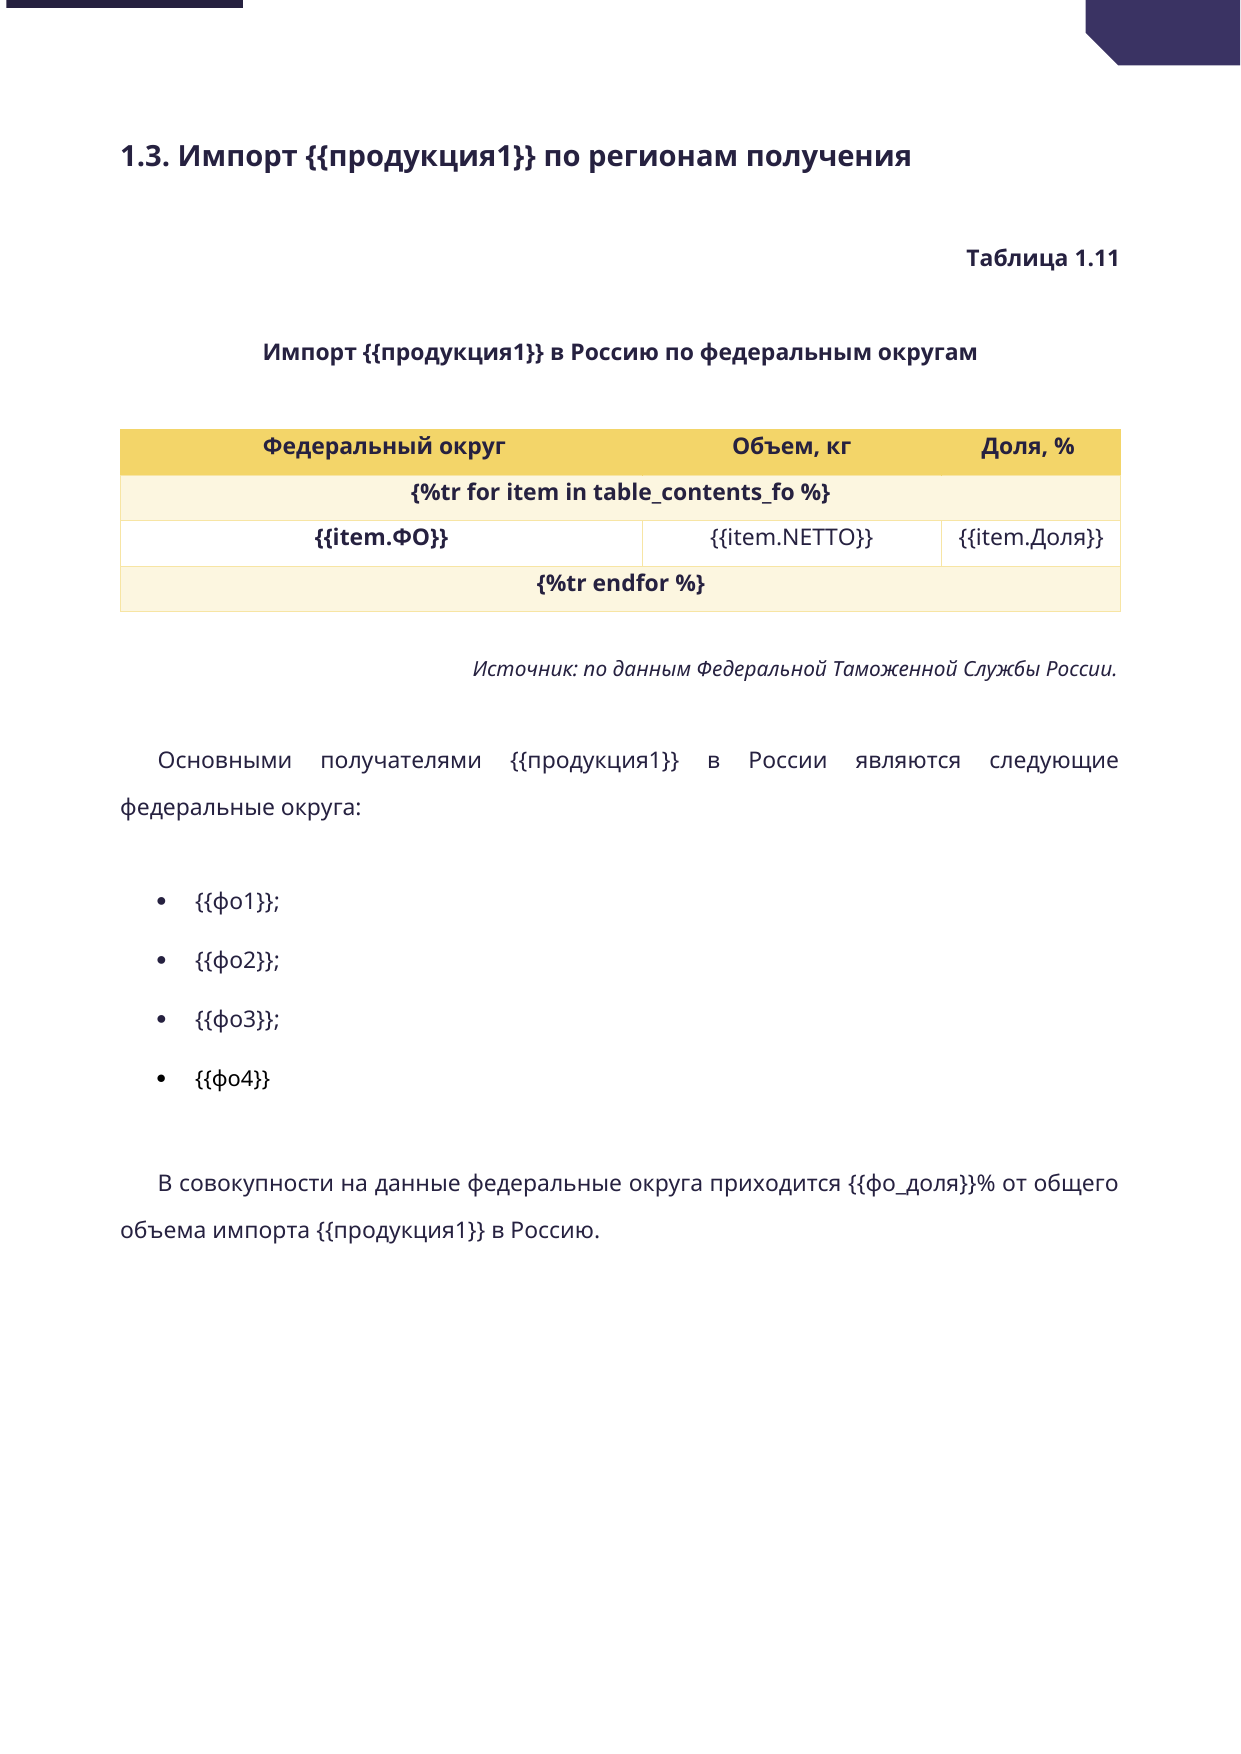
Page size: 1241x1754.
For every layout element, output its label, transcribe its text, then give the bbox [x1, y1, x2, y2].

table_cell {{item.NETTO}} [643, 521, 941, 566]
list {{фо2}}; [157, 944, 1120, 975]
table_header Доля, % [942, 430, 1120, 475]
table_cell {{item.Доля}} [942, 521, 1120, 566]
table_cell {%tr for item in table_contents_fo %} [121, 476, 1120, 520]
text Импорт {{продукция1}} в Россию по федеральным округам [120, 336, 1120, 367]
table_header Федеральный округ [121, 430, 642, 475]
text В совокупности на данные федеральные округа приходится {{фо_доля}}% от общего объема импорта {{продукция1}} в Россию. [120, 1167, 1120, 1245]
list {{фо4}} [157, 1063, 1120, 1093]
list {{фо3}}; [157, 1003, 1120, 1035]
text Таблица 1.11 [120, 242, 1120, 273]
text Основными получателями {{продукция1}} в России являются следующие федеральные округа: [120, 744, 1120, 822]
table_header Объем, кг [643, 430, 941, 475]
list {{фо1}}; [157, 885, 1120, 916]
text Источник: по данным Федеральной Таможенной Службы России. [120, 654, 1120, 683]
table_cell {{item.ФО}} [121, 521, 642, 566]
subtitle 1.3. Импорт {{продукция1}} по регионам получения [120, 135, 1120, 175]
table_cell {%tr endfor %} [121, 567, 1120, 611]
